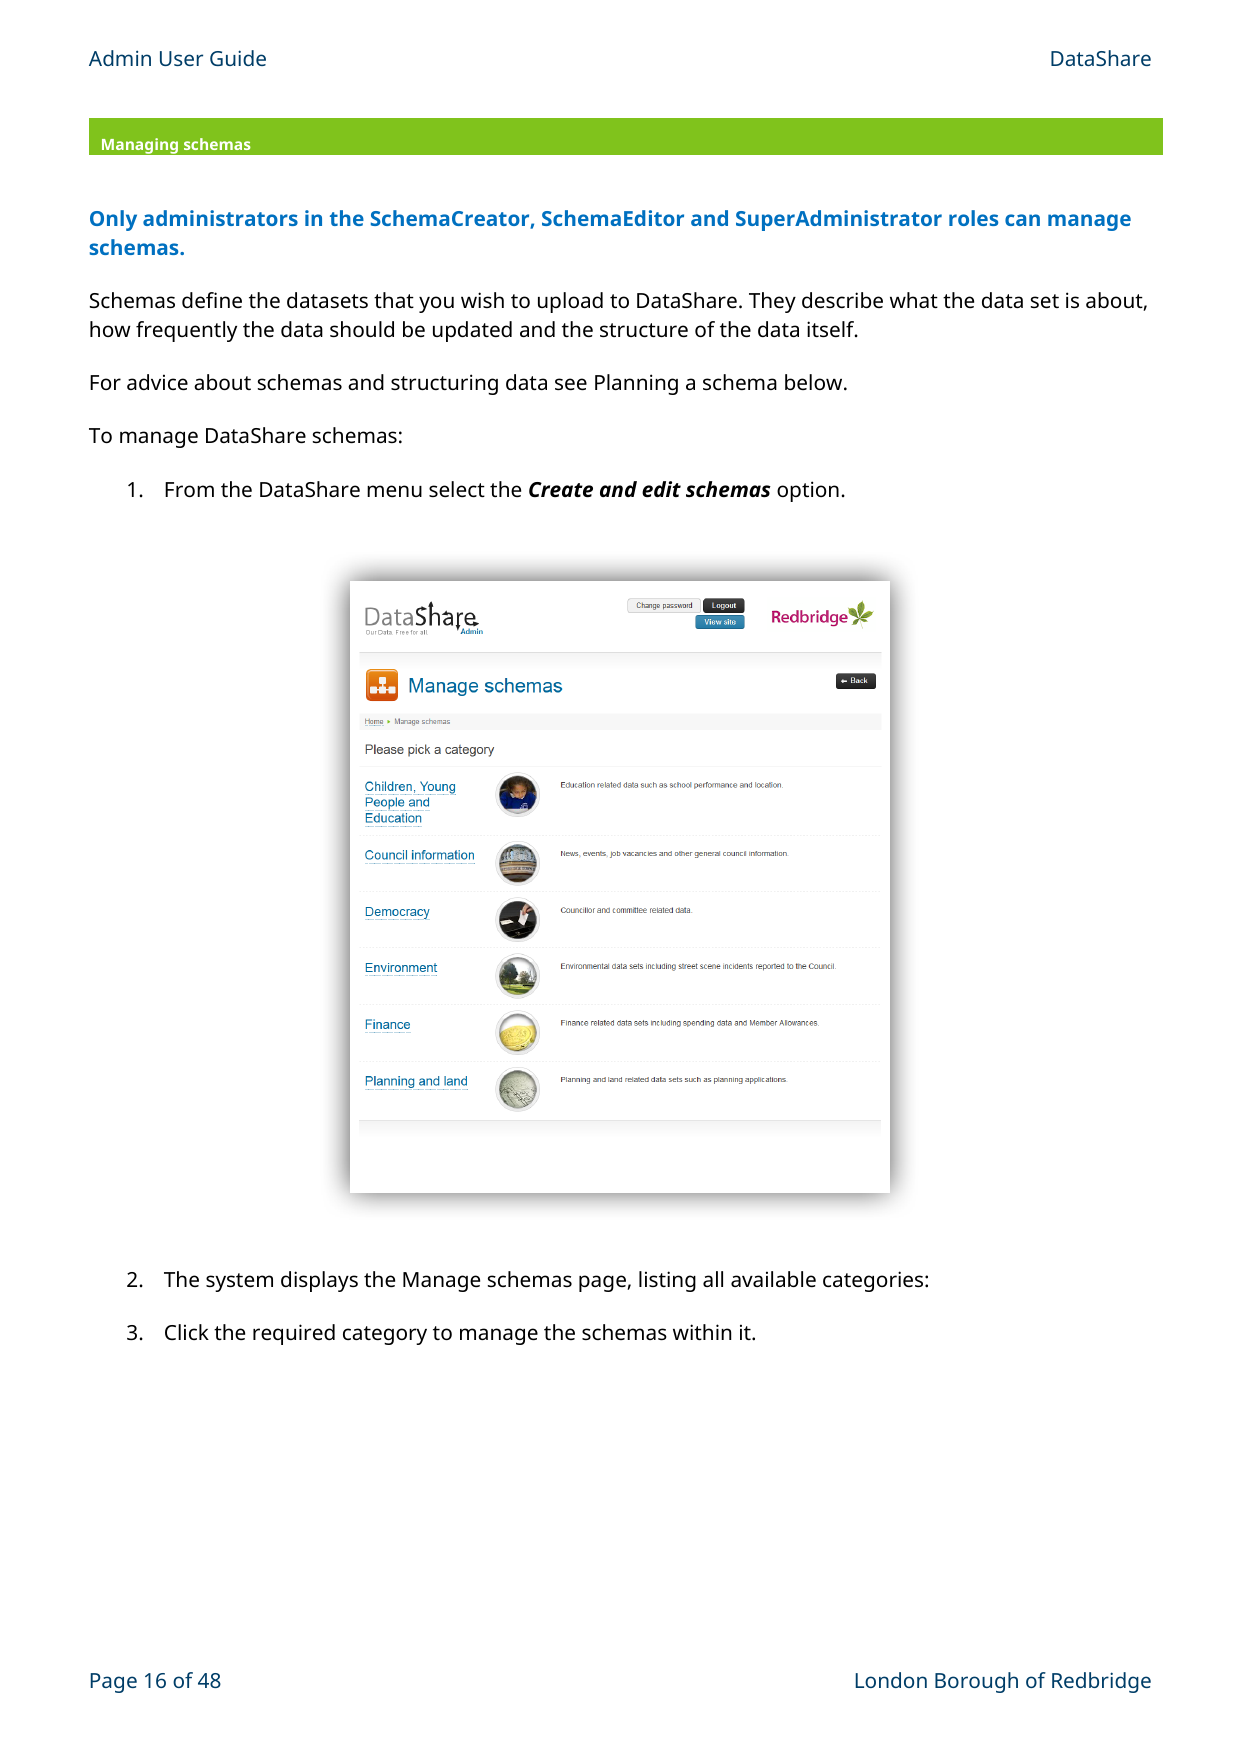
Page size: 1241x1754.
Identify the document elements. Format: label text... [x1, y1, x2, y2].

subtitle Managing schemas [89, 118, 1163, 155]
text To manage DataShare schemas: [89, 422, 1152, 450]
list Click the required category to manage the schemas within it. [126, 1318, 1152, 1347]
picture [350, 581, 890, 1193]
text Schemas define the datasets that you wish to upload to DataShare. They describe what the data set is about, how frequently the data should be updated and the structure of the data itself. [89, 286, 1152, 343]
list From the DataShare menu select the Create and edit schemas option. [126, 475, 1152, 503]
text Only administrators in the SchemaCreator, SchemaEditor and SuperAdministrator roles can manage schemas. [89, 204, 1152, 261]
